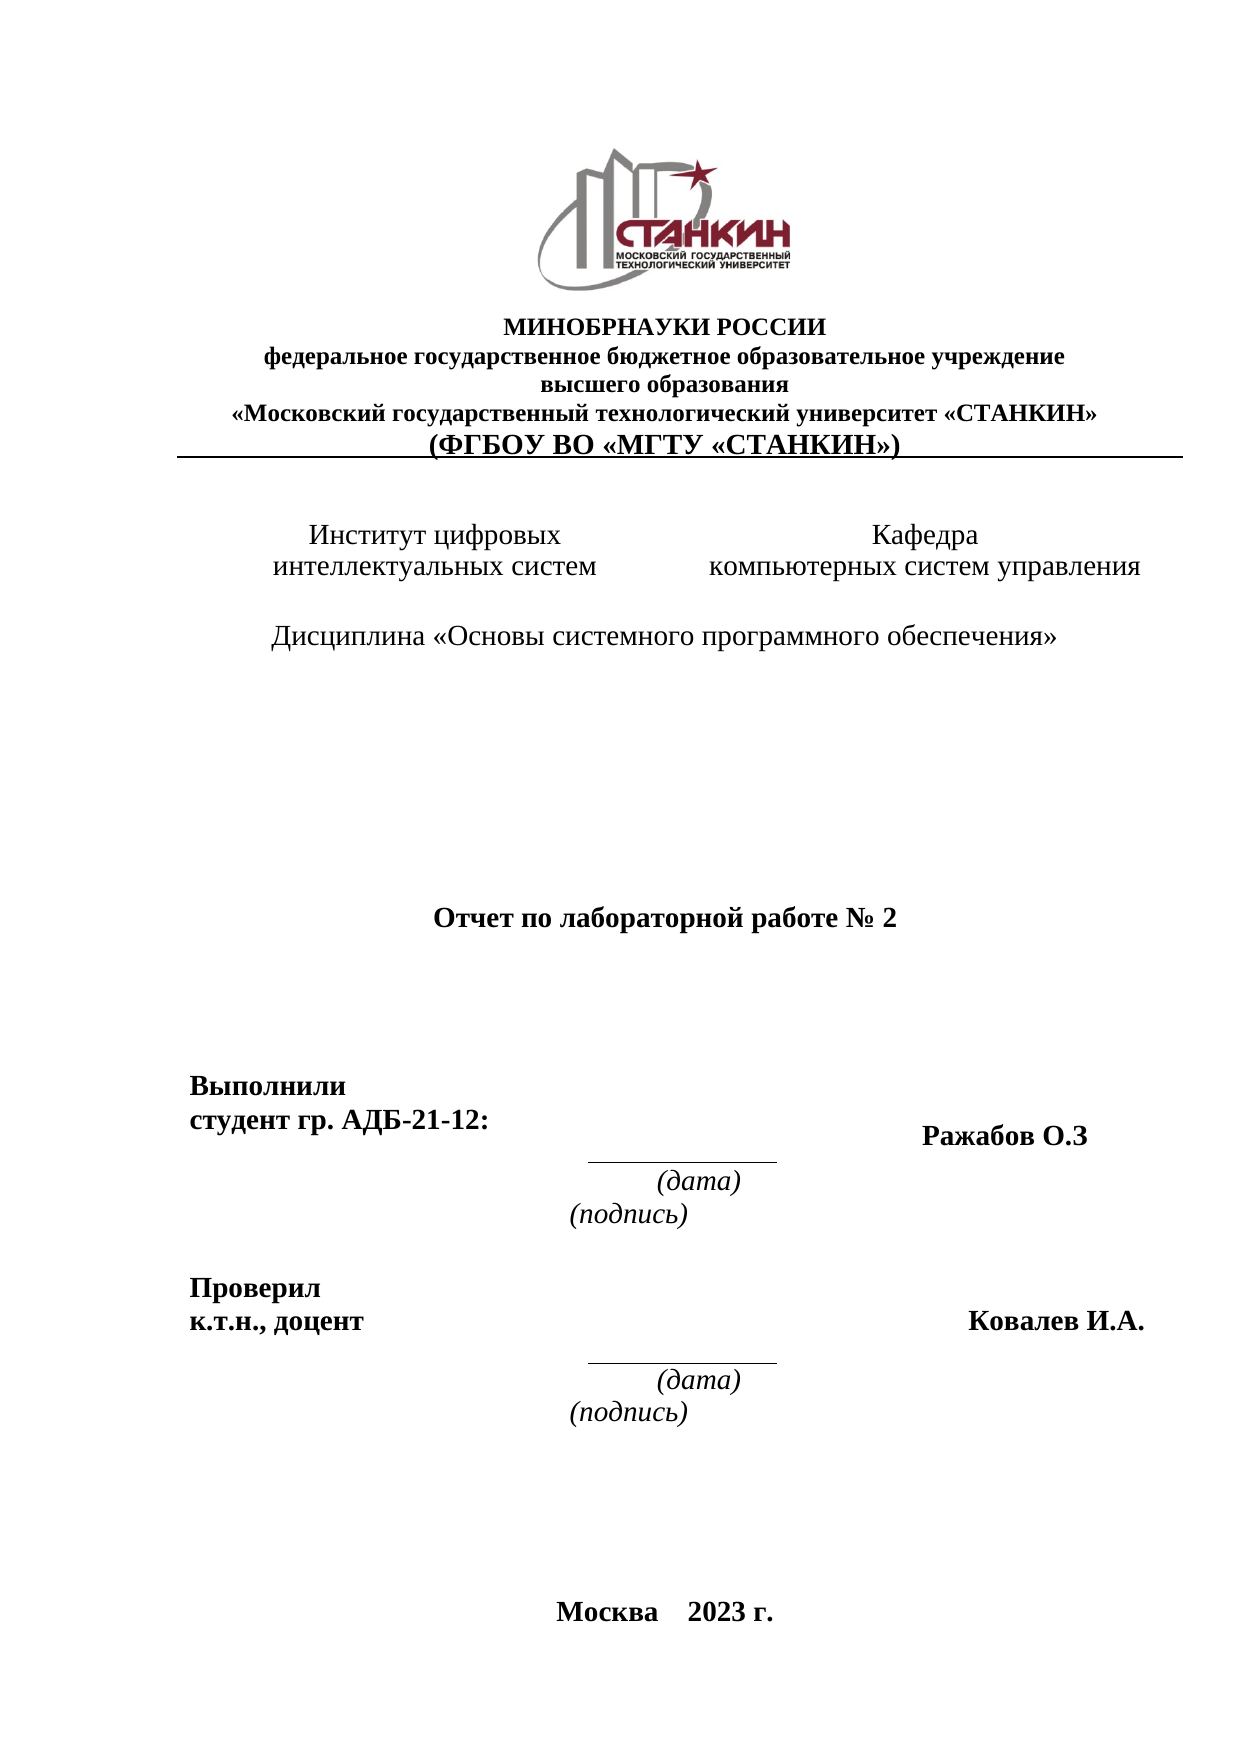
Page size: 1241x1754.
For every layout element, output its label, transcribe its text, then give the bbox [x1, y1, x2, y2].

table_header (дата) (подпись) [529, 1070, 863, 1253]
table_cell Ковалев И.А. [864, 1254, 1166, 1437]
table_header Институт цифровых интеллектуальных систем [252, 518, 653, 584]
table_header Кафедра компьютерных систем управления [653, 518, 1161, 584]
text МИНОБРНАУКИ РОССИИ [230, 312, 1099, 341]
table_cell (дата) (подпись) [529, 1254, 863, 1437]
text «Московский государственный технологический университет «СТАНКИН» [230, 398, 1098, 427]
table_header Ражабов О.З [864, 1070, 1166, 1253]
text (ФГБОУ ВО «МГТУ «СТАНКИН») [177, 427, 1236, 461]
picture [537, 147, 791, 291]
text федеральное государственное бюджетное образовательное учреждение высшего образования [230, 341, 1099, 398]
table_cell Проверил к.т.н., доцент [169, 1254, 529, 1437]
subtitle Отчет по лабораторной работе № 2 [230, 900, 1099, 934]
text Москва 2023 г. [135, 1594, 1194, 1627]
text Дисциплина «Основы системного программного обеспечения» [230, 618, 1098, 651]
table_header Выполнили студент гр. АДБ-21-12: [169, 1070, 529, 1253]
